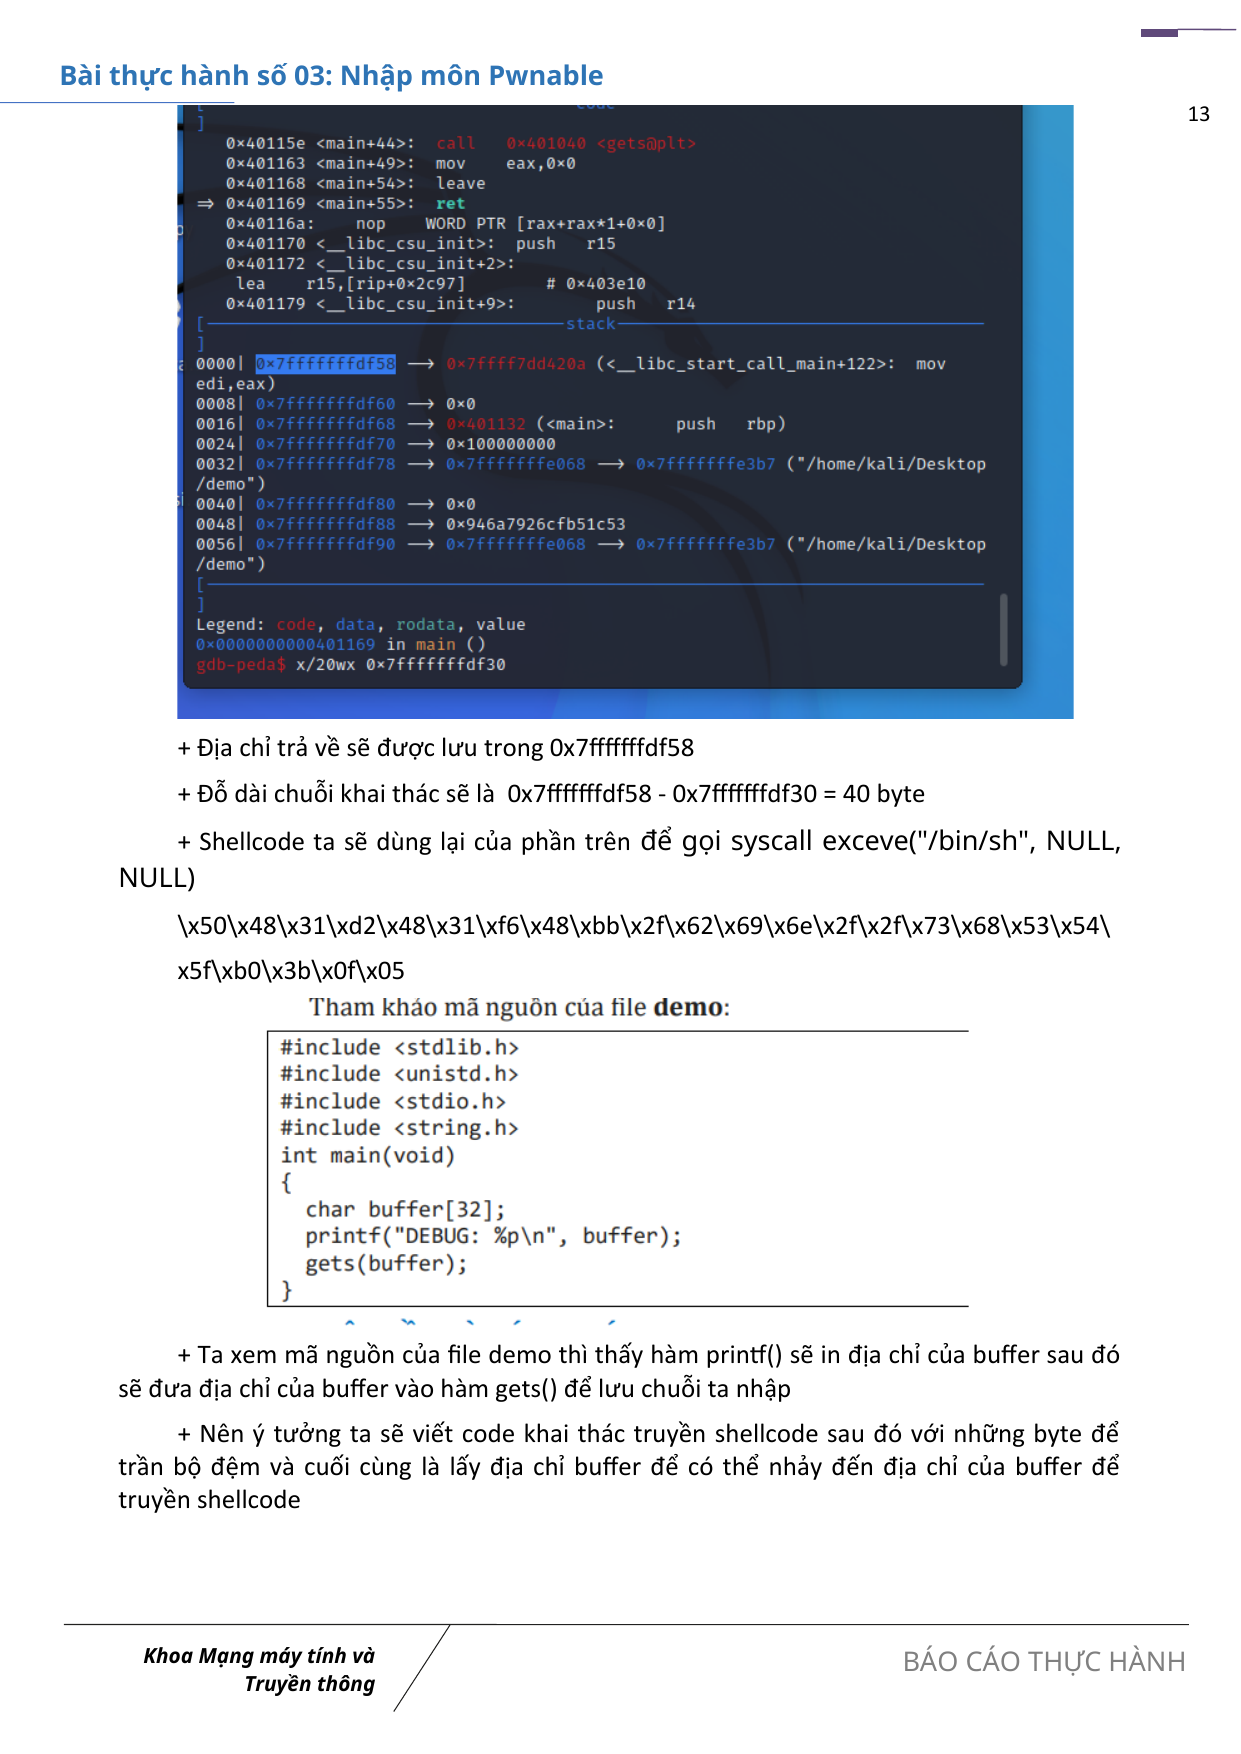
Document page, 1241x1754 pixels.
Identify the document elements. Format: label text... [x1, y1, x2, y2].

picture [177, 105, 1074, 719]
text + Đỗ dài chuỗi khai thác sẽ là 0x7fffffffdf58 - 0x7fffffffdf30 = 40 byte [118, 776, 1122, 809]
text + Shellcode ta sẽ dùng lại của phần trên để gọi syscall exceve("/bin/sh", NULL, NULL) [118, 822, 1122, 895]
text \x50\x48\x31\xd2\x48\x31\xf6\x48\xbb\x2f\x62\x69\x6e\x2f\x2f\x73\x68\x53\x54\ [118, 908, 1122, 941]
text + Địa chỉ trả về sẽ được lưu trong 0x7fffffffdf58 [118, 731, 1122, 764]
text + Nên ý tưởng ta sẽ viết code khai thác truyền shellcode sau đó với những byte để trần bộ đệm và cuối cùng là lấy địa chỉ buffer để có thể nhảy đến địa chỉ của buffer để truyền shellcode [118, 1416, 1122, 1515]
text + Ta xem mã nguồn của file demo thì thấy hàm printf() sẽ in địa chỉ của buffer sau đó sẽ đưa địa chỉ của buffer vào hàm gets() để lưu chuỗi ta nhập [118, 1338, 1122, 1404]
text x5f\xb0\x3b\x0f\x05 [118, 953, 1122, 986]
picture [177, 998, 969, 1326]
